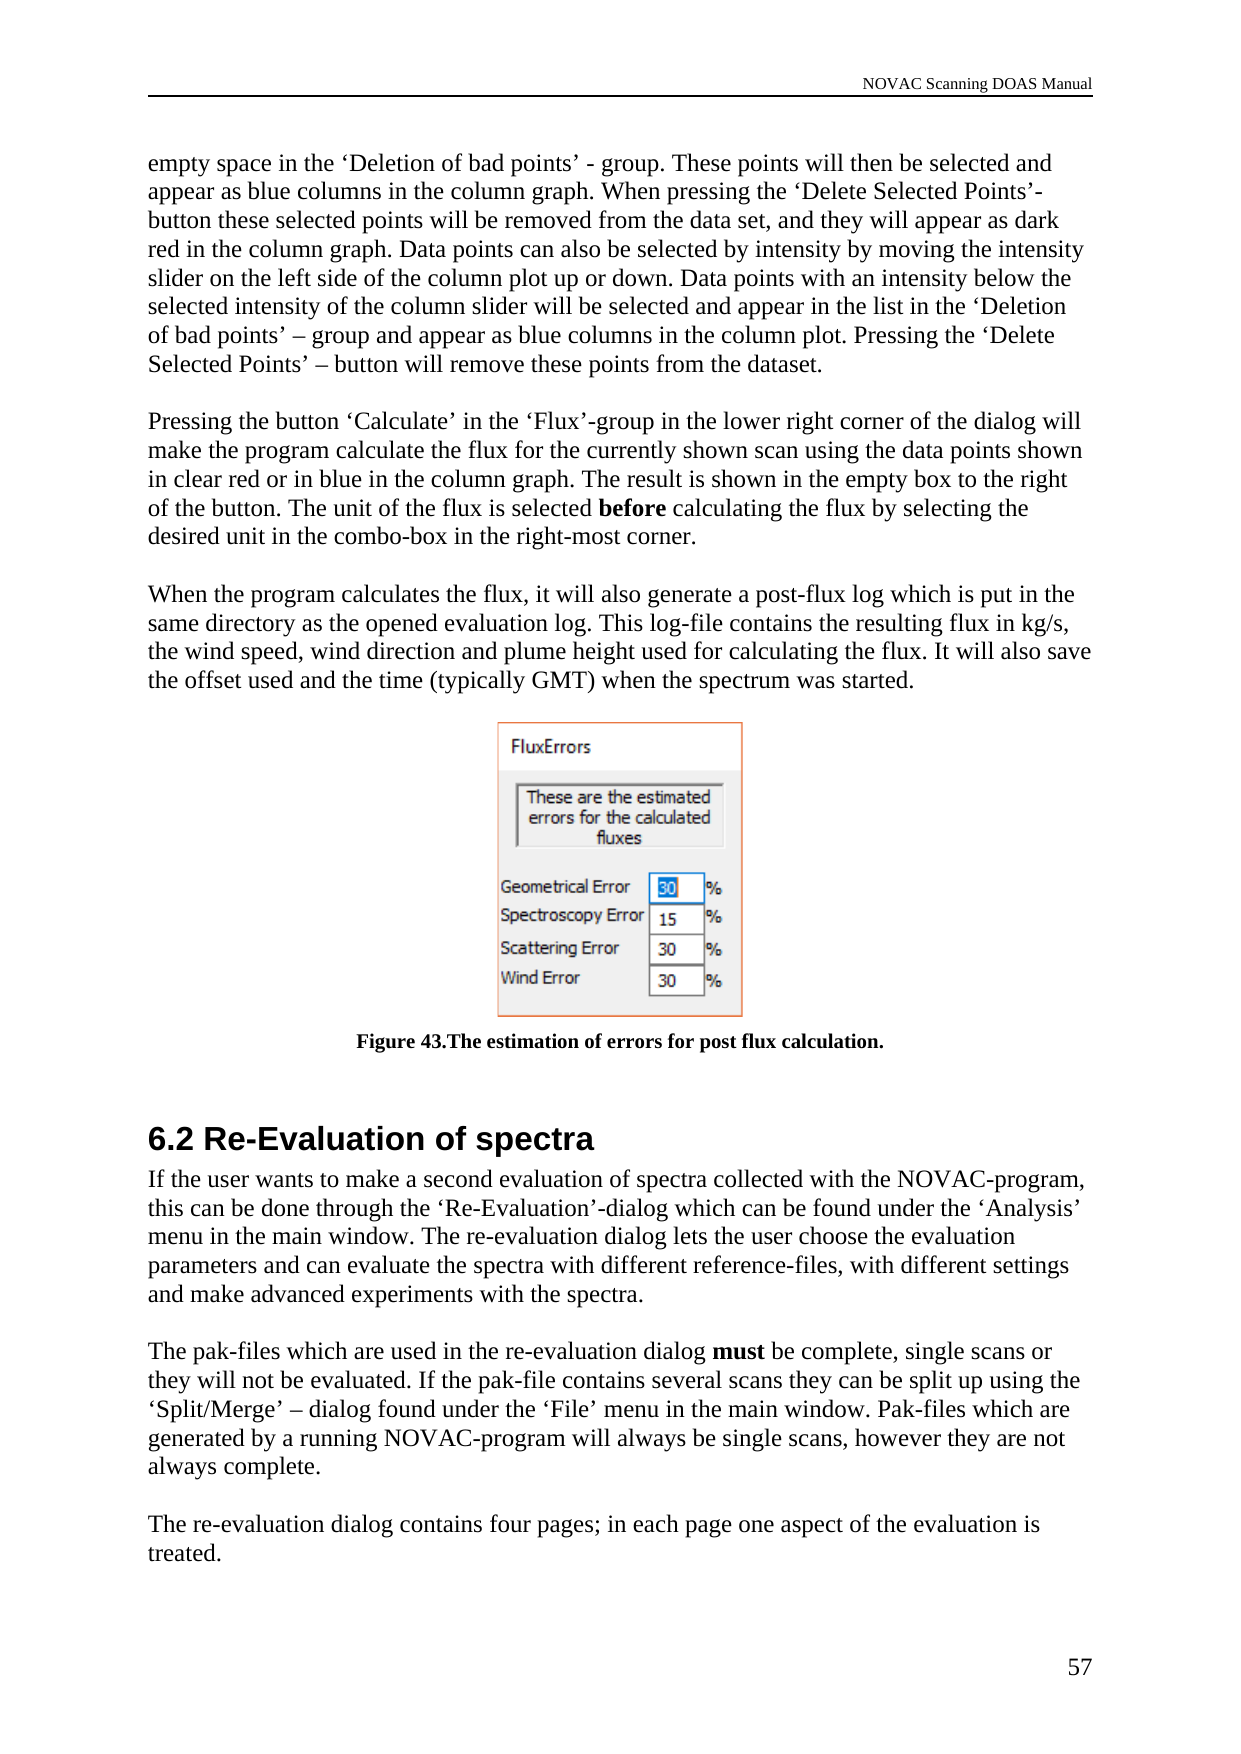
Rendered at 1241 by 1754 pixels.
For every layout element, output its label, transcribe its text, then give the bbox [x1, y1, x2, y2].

subtitle 6.2 Re-Evaluation of spectra [148, 1119, 1093, 1158]
text The re-evaluation dialog contains four pages; in each page one aspect of the evaluation is treated. [148, 1509, 1093, 1566]
text When the program calculates the flux, it will also generate a post-flux log which is put in the same directory as the opened evaluation log. This log-file contains the resulting flux in kg/s, the wind speed, wind direction and plume height used for calculating the flux. It will also save the offset used and the time (typically GMT) when the spectrum was started. [148, 579, 1093, 694]
text The pak-files which are used in the re-evaluation dialog must be complete, single scans or they will not be evaluated. If the pak-file contains several scans they can be split up using the ‘Split/Merge’ – dialog found under the ‘File’ menu in the main window. Pak-files which are generated by a running NOVAC-program will always be single scans, however they are not always complete. [148, 1336, 1093, 1480]
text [148, 148, 1093, 378]
text Figure 43.The estimation of errors for post flux calculation. [148, 1029, 1093, 1053]
text If the user wants to make a second evaluation of spectra collected with the NOVAC-program, this can be done through the ‘Re-Evaluation’-dialog which can be found under the ‘Analysis’ menu in the main window. The re-evaluation dialog lets the user choose the evaluation parameters and can evaluate the spectra with different reference-files, with different settings and make advanced experiments with the spectra. [148, 1164, 1093, 1308]
picture [497, 722, 743, 1017]
text Pressing the button ‘Calculate’ in the ‘Flux’-group in the lower right corner of the dialog will make the program calculate the flux for the currently shown scan using the data points shown in clear red or in blue in the column graph. The result is shown in the empty box to the right of the button. The unit of the flux is selected before calculating the flux by selecting the desired unit in the combo-box in the right-most corner. [148, 406, 1093, 550]
